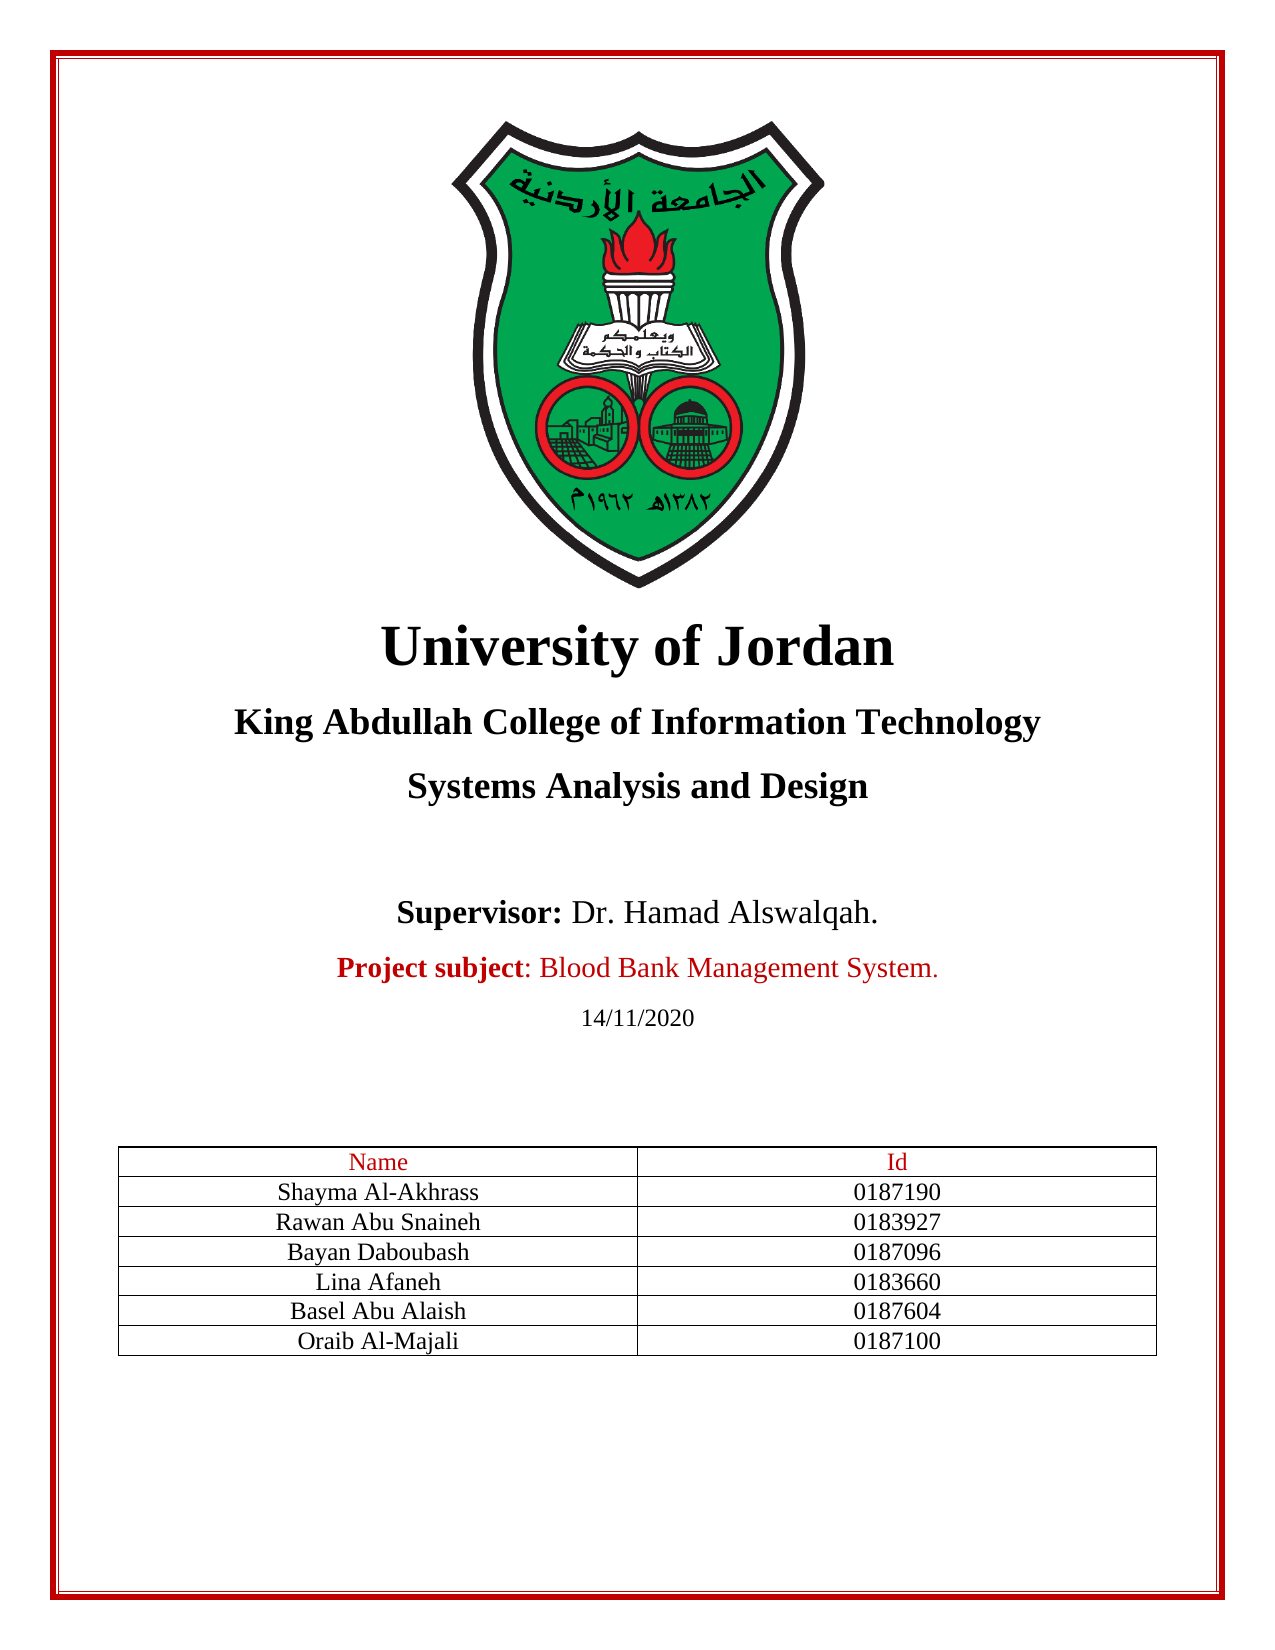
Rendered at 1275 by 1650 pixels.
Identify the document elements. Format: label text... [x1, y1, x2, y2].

table_cell 0183927 [638, 1207, 1156, 1236]
text Systems Analysis and Design [118, 763, 1157, 806]
table_cell Lina Afaneh [119, 1267, 637, 1295]
table_header Name [119, 1148, 637, 1176]
table_cell Shayma Al-Akhrass [119, 1177, 637, 1206]
table_cell Rawan Abu Snaineh [119, 1207, 637, 1236]
text King Abdullah College of Information Technology [118, 700, 1157, 743]
text Supervisor: Dr. Hamad Alswalqah. [118, 892, 1157, 931]
table_cell Basel Abu Alaish [119, 1296, 637, 1325]
text University of Jordan [118, 611, 1157, 678]
table_cell 0183660 [638, 1267, 1156, 1295]
text 14/11/2020 [118, 1003, 1157, 1032]
table_cell 0187190 [638, 1177, 1156, 1206]
table_cell 0187100 [638, 1326, 1156, 1355]
picture [450, 118, 825, 592]
table_cell Bayan Daboubash [119, 1237, 637, 1266]
table_cell 0187604 [638, 1296, 1156, 1325]
table_header Id [638, 1148, 1156, 1176]
table_cell Oraib Al-Majali [119, 1326, 637, 1355]
text Project subject: Blood Bank Management System. [118, 950, 1157, 984]
table_cell 0187096 [638, 1237, 1156, 1266]
